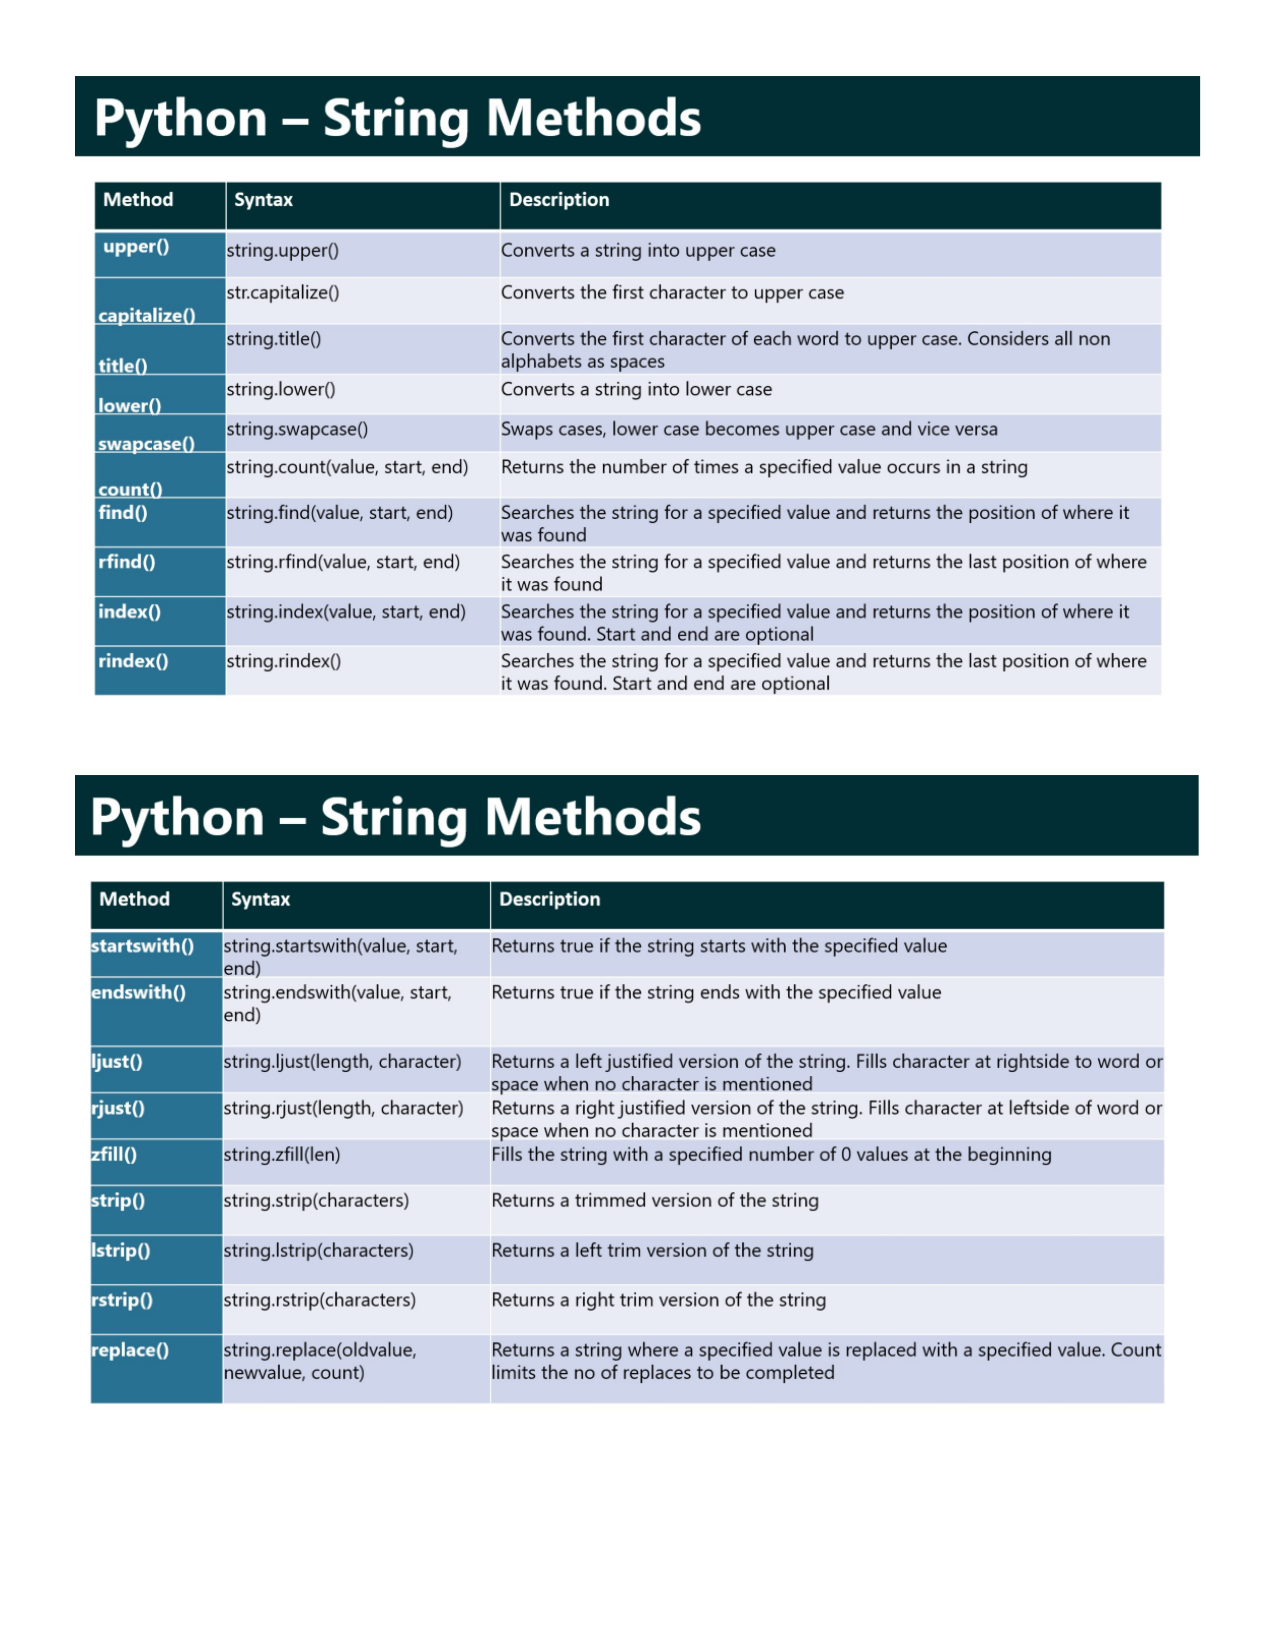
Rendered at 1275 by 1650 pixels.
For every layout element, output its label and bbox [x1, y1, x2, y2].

picture [75, 75, 1200, 708]
picture [75, 773, 1199, 1425]
